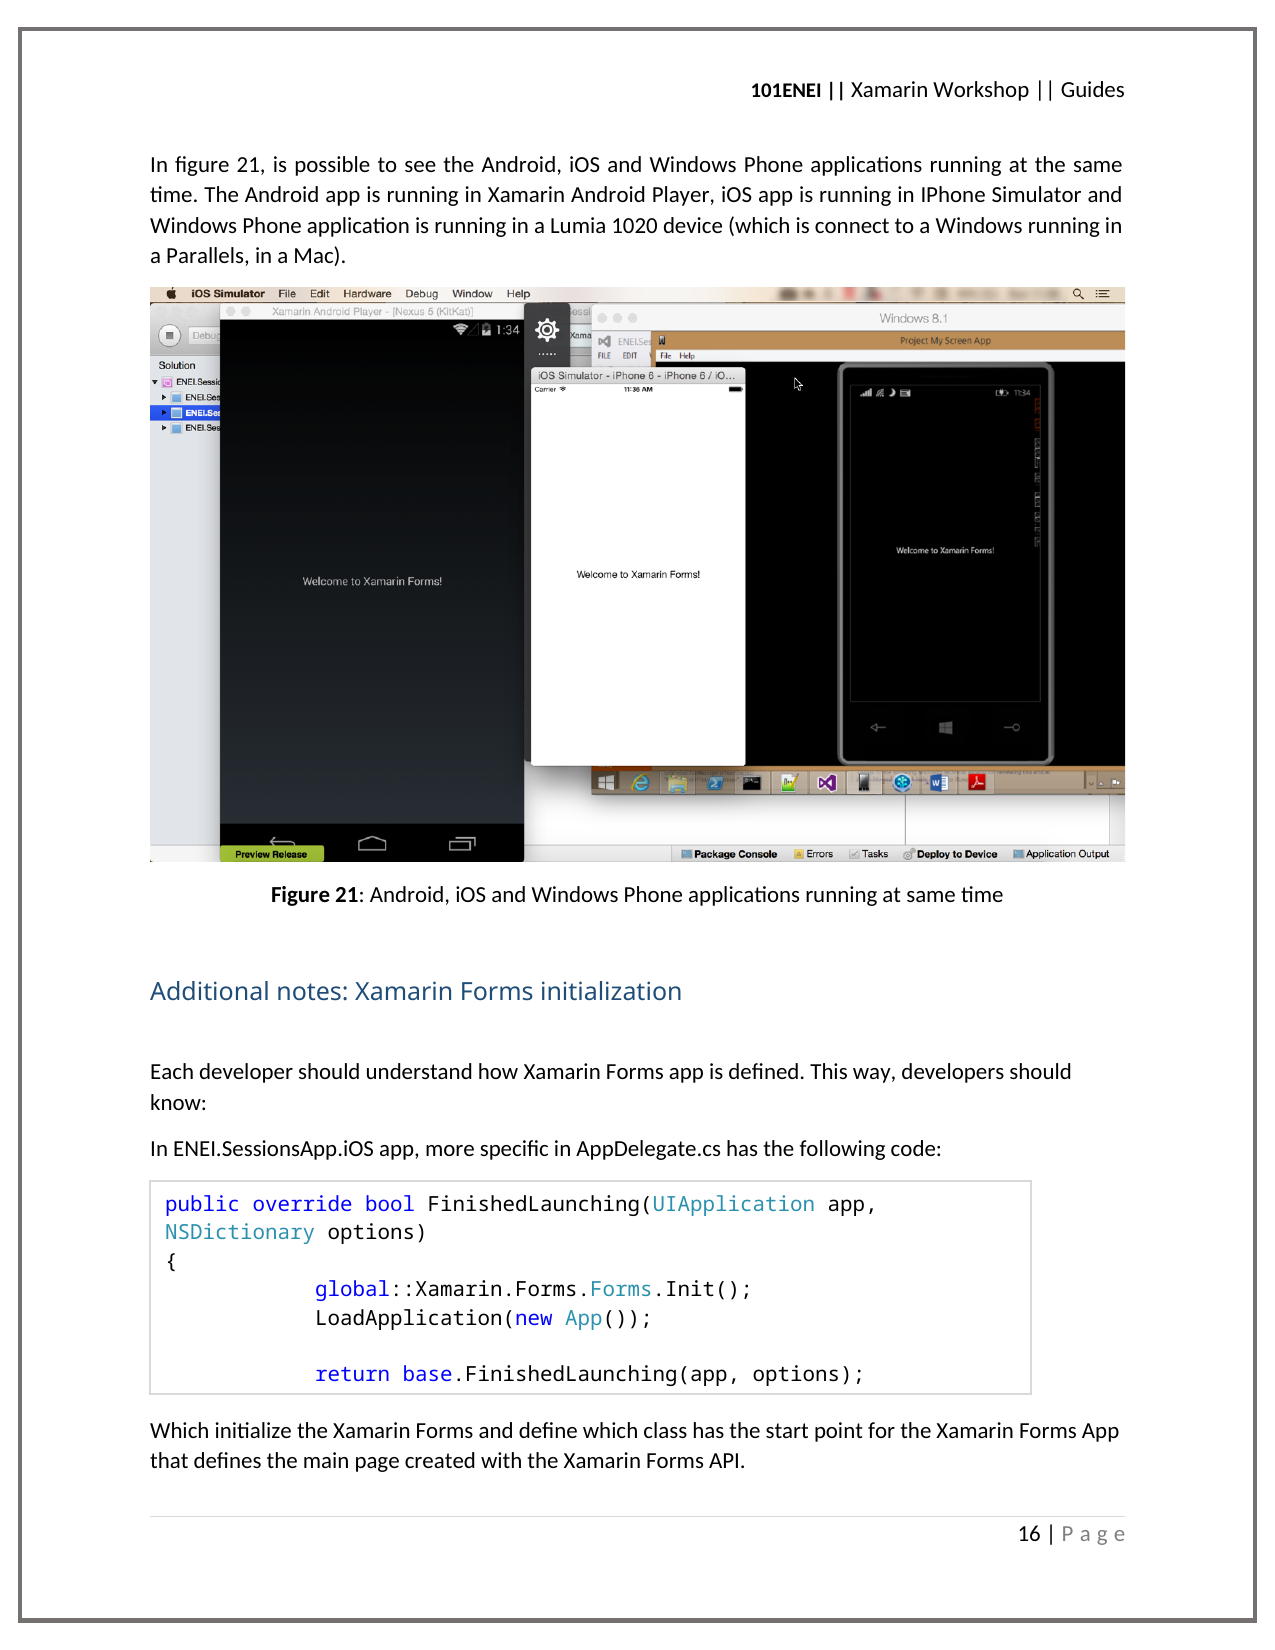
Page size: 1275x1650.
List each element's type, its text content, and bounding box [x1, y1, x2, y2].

subtitle Additional notes: Xamarin Forms initialization [150, 974, 1125, 1008]
picture [150, 287, 1125, 862]
text In figure 21, is possible to see the Android, iOS and Windows Phone applications running at the same time. The Android app is running in Xamarin Android Player, iOS app is running in IPhone Simulator and Windows Phone application is running in a Lumia 1020 device (which is connect to a Windows running in a Parallels, in a Mac). [150, 150, 1125, 269]
text In ENEI.SessionsApp.iOS app, more specific in AppDelegate.cs has the following code: [150, 1134, 1125, 1162]
text Figure 21: Android, iOS and Windows Phone applications running at same time [150, 880, 1125, 908]
text Which initialize the Xamarin Forms and define which class has the start point for the Xamarin Forms App that defines the main page created with the Xamarin Forms API. [150, 1416, 1125, 1474]
text Each developer should understand how Xamarin Forms app is defined. This way, developers should know: [150, 1057, 1125, 1116]
